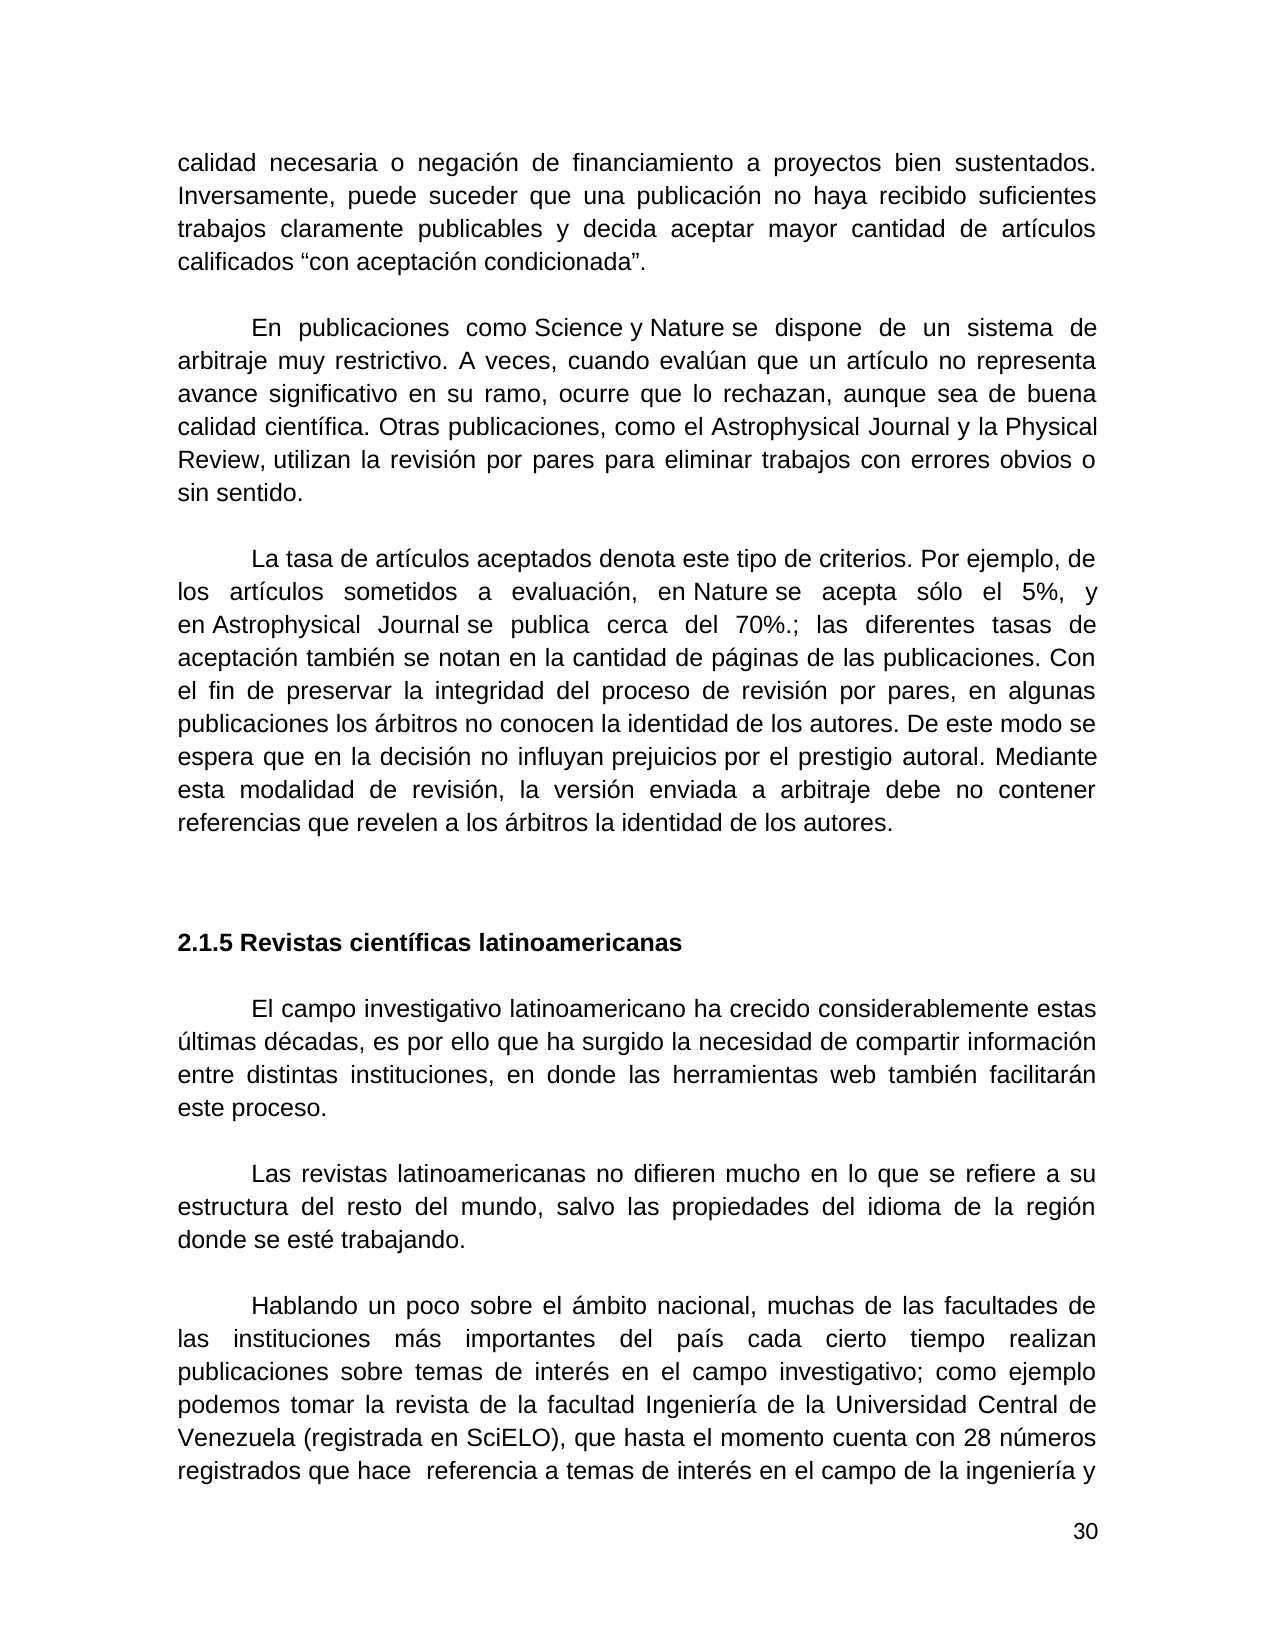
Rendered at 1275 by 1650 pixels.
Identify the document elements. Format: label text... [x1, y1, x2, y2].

subtitle 2.1.5 Revistas científicas latinoamericanas [177, 928, 1098, 957]
text Las revistas latinoamericanas no difieren mucho en lo que se refiere a su estructura del resto del mundo, salvo las propiedades del idioma de la región donde se esté trabajando. [177, 1159, 1098, 1254]
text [177, 1291, 1098, 1485]
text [177, 148, 1098, 275]
text En publicaciones como Science y Nature se dispone de un sistema de arbitraje muy restrictivo. A veces, cuando evalúan que un artículo no representa avance significativo en su ramo, ocurre que lo rechazan, aunque sea de buena calidad científica. Otras publicaciones, como el Astrophysical Journal y la Physical Review, utilizan la revisión por pares para eliminar trabajos con errores obvios o sin sentido. [177, 313, 1098, 507]
text El campo investigativo latinoamericano ha crecido considerablemente estas últimas décadas, es por ello que ha surgido la necesidad de compartir información entre distintas instituciones, en donde las herramientas web también facilitarán este proceso. [177, 994, 1098, 1122]
text La tasa de artículos aceptados denota este tipo de criterios. Por ejemplo, de los artículos sometidos a evaluación, en Nature se acepta sólo el 5%, y en Astrophysical Journal se publica cerca del 70%.; las diferentes tasas de aceptación también se notan en la cantidad de páginas de las publicaciones. Con el fin de preservar la integridad del proceso de revisión por pares, en algunas publicaciones los árbitros no conocen la identidad de los autores. De este modo se espera que en la decisión no influyan prejuicios por el prestigio autoral. Mediante esta modalidad de revisión, la versión enviada a arbitraje debe no contener referencias que revelen a los árbitros la identidad de los autores. [177, 544, 1098, 837]
